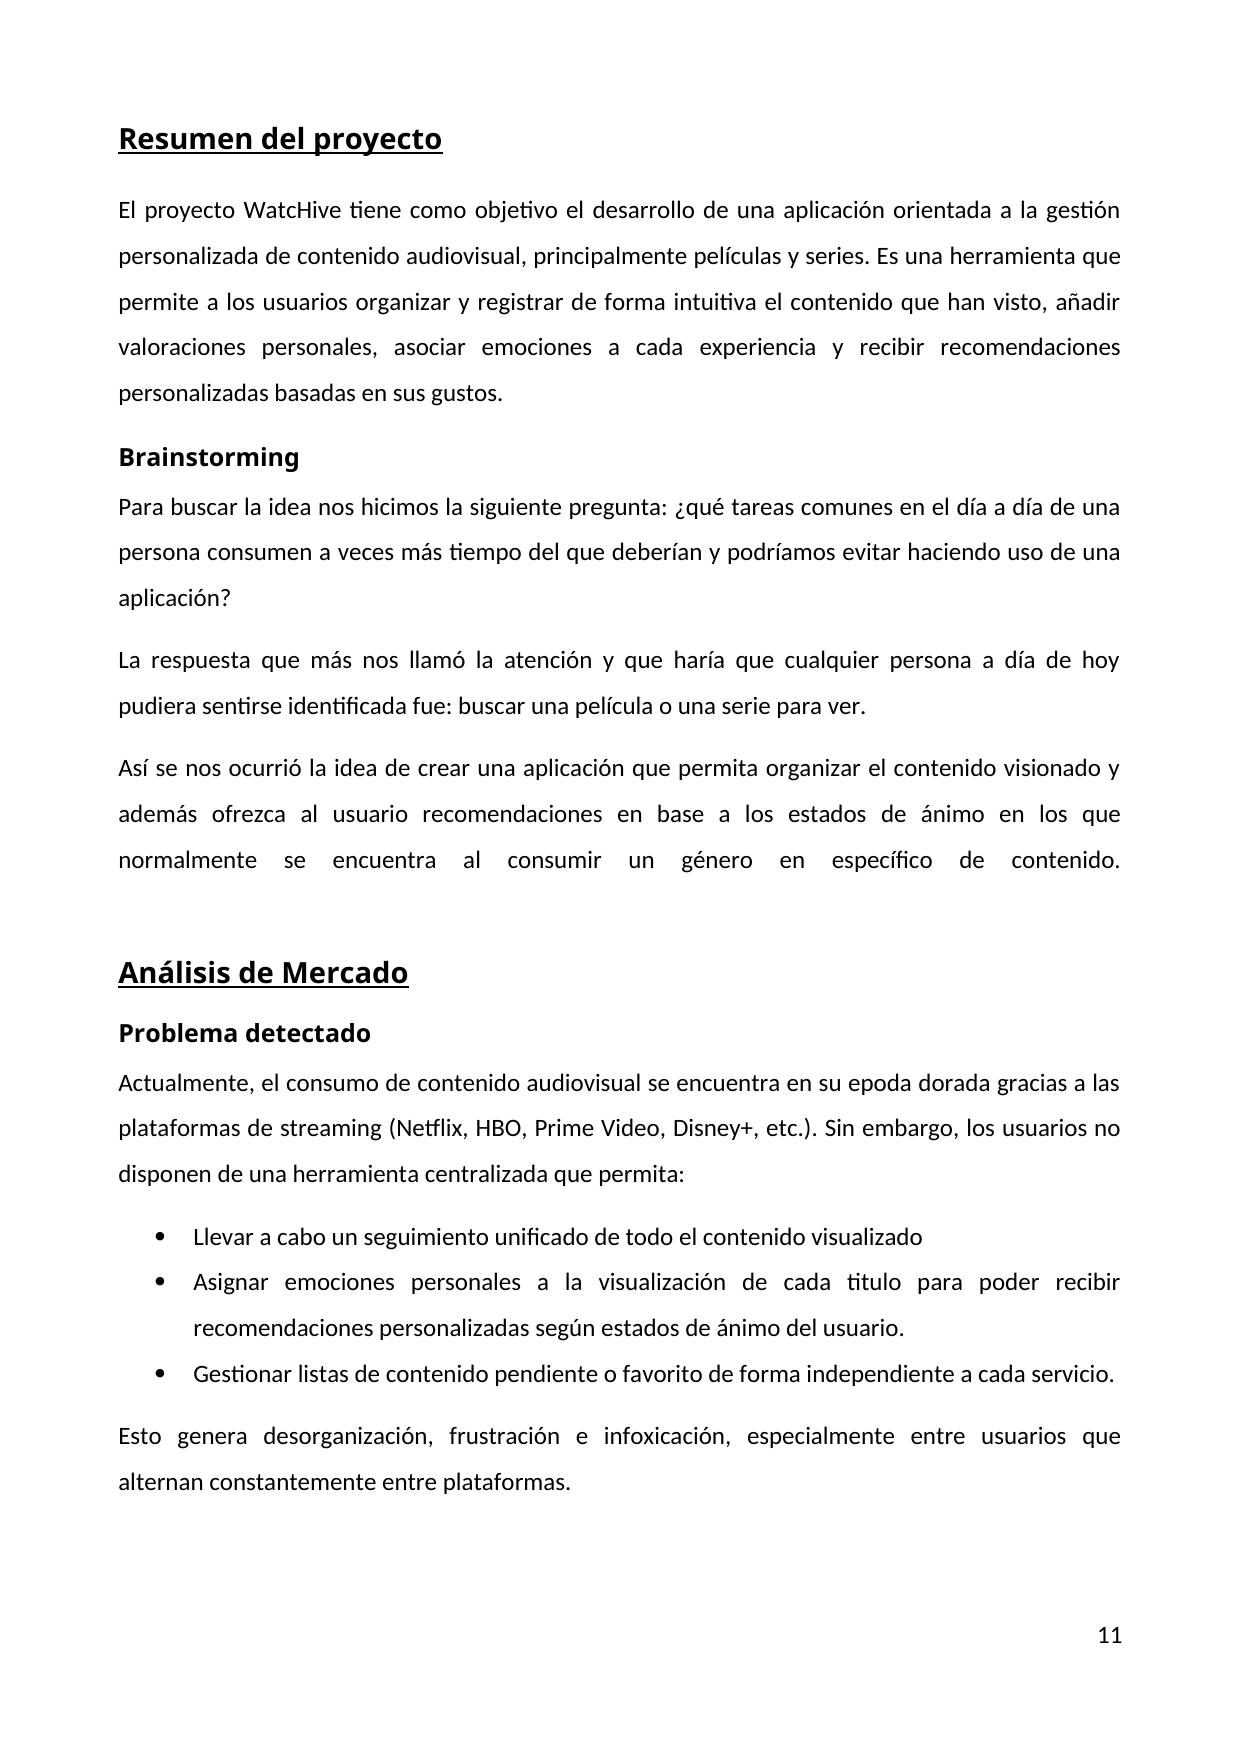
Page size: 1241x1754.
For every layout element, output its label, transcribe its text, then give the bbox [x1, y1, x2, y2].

text Esto genera desorganización, frustración e infoxicación, especialmente entre usuarios que alternan constantemente entre plataformas. [118, 1420, 1122, 1497]
list Gestionar listas de contenido pendiente o favorito de forma independiente a cada servicio. [156, 1358, 1122, 1388]
subtitle Análisis de Mercado [118, 952, 1122, 992]
subtitle Brainstorming [118, 439, 1122, 474]
list Llevar a cabo un seguimiento unificado de todo el contenido visualizado [156, 1221, 1122, 1251]
subtitle Problema detectado [118, 1016, 1122, 1050]
text Para buscar la idea nos hicimos la siguiente pregunta: ¿qué tareas comunes en el día a día de una persona consumen a veces más tiempo del que deberían y podríamos evitar haciendo uso de una aplicación? [118, 491, 1122, 613]
text El proyecto WatcHive tiene como objetivo el desarrollo de una aplicación orientada a la gestión personalizada de contenido audiovisual, principalmente películas y series. Es una herramienta que permite a los usuarios organizar y registrar de forma intuitiva el contenido que han visto, añadir valoraciones personales, asociar emociones a cada experiencia y recibir recomendaciones personalizadas basadas en sus gustos. [118, 194, 1122, 408]
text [118, 118, 1122, 158]
text Actualmente, el consumo de contenido audiovisual se encuentra en su epoda dorada gracias a las plataformas de streaming (Netflix, HBO, Prime Video, Disney+, etc.). Sin embargo, los usuarios no disponen de una herramienta centralizada que permita: [118, 1067, 1122, 1189]
list Asignar emociones personales a la visualización de cada titulo para poder recibir recomendaciones personalizadas según estados de ánimo del usuario. [156, 1266, 1122, 1343]
text Así se nos ocurrió la idea de crear una aplicación que permita organizar el contenido visionado y además ofrezca al usuario recomendaciones en base a los estados de ánimo en los que normalmente se encuentra al consumir un género en específico de contenido. [118, 753, 1122, 920]
text La respuesta que más nos llamó la atención y que haría que cualquier persona a día de hoy pudiera sentirse identificada fue: buscar una película o una serie para ver. [118, 644, 1122, 721]
